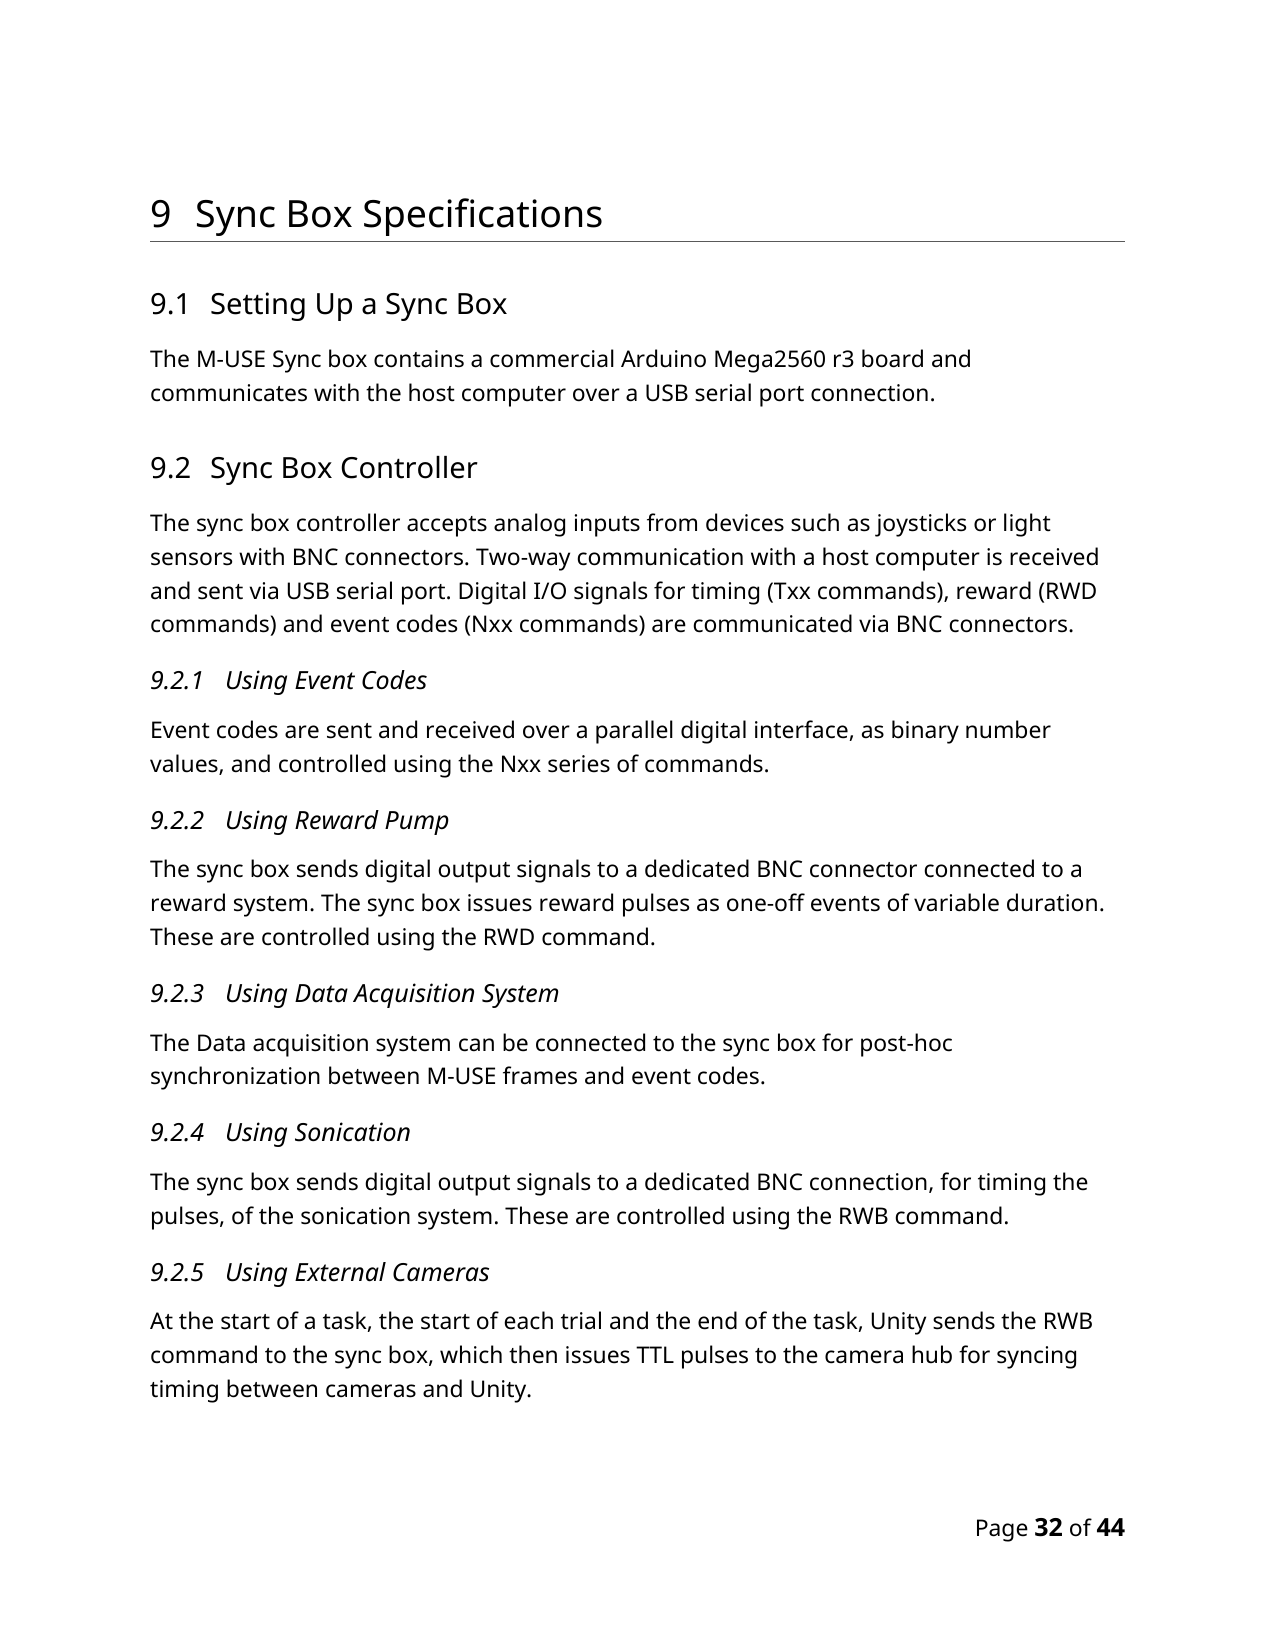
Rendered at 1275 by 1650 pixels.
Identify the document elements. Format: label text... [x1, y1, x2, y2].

text Event codes are sent and received over a parallel digital interface, as binary number values, and controlled using the Nxx series of commands. [150, 714, 1125, 779]
subtitle Sync Box Controller [150, 448, 1125, 487]
text The sync box sends digital output signals to a dedicated BNC connector connected to a reward system. The sync box issues reward pulses as one-off events of variable duration. These are controlled using the RWD command. [150, 853, 1125, 952]
text The sync box sends digital output signals to a dedicated BNC connection, for timing the pulses, of the sonication system. These are controlled using the RWB command. [150, 1166, 1125, 1231]
text At the start of a task, the start of each trial and the end of the task, Unity sends the RWB command to the sync box, which then issues TTL pulses to the camera hub for syncing timing between cameras and Unity. [150, 1305, 1125, 1404]
subtitle Using Data Acquisition System [150, 976, 1125, 1009]
subtitle Setting Up a Sync Box [150, 283, 1125, 323]
text The Data acquisition system can be connected to the sync box for post-hoc synchronization between M-USE frames and event codes. [150, 1027, 1125, 1092]
text The M-USE Sync box contains a commercial Arduino Mega2560 r3 board and communicates with the host computer over a USB serial port connection. [150, 343, 1125, 408]
subtitle Using Sonication [150, 1115, 1125, 1149]
text The sync box controller accepts analog inputs from devices such as joysticks or light sensors with BNC connectors. Two-way communication with a host computer is received and sent via USB serial port. Digital I/O signals for timing (Txx commands), reward (RWD commands) and event codes (Nxx commands) are communicated via BNC connectors. [150, 507, 1125, 640]
subtitle Using External Cameras [150, 1254, 1125, 1288]
subtitle Sync Box Specifications [150, 187, 1125, 241]
subtitle Using Event Codes [150, 663, 1125, 697]
subtitle Using Reward Pump [150, 802, 1125, 836]
